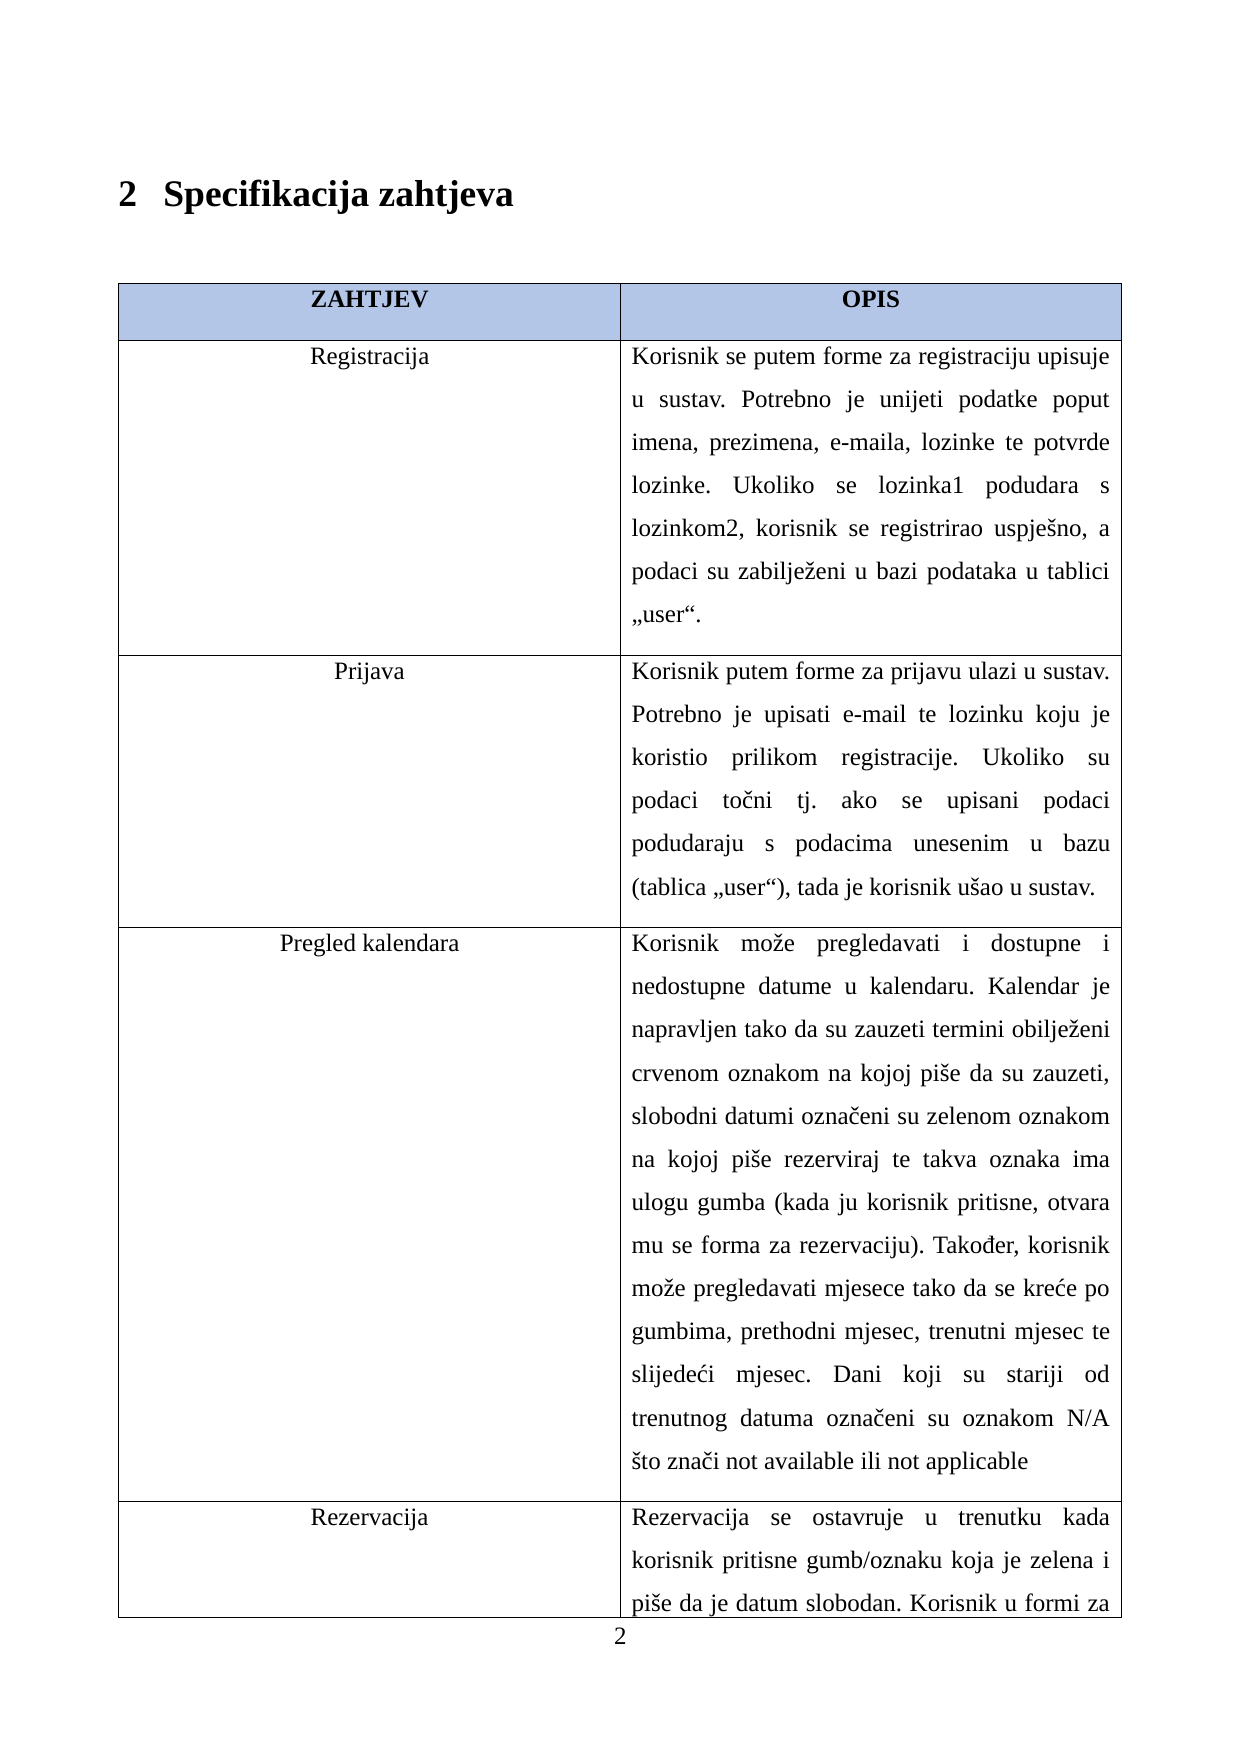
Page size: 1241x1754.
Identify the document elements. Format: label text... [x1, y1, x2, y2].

table_header OPIS [621, 284, 1121, 340]
subtitle Specifikacija zahtjeva [118, 172, 1122, 215]
table_cell Pregled kalendara [119, 928, 620, 1501]
table_cell Prijava [119, 656, 620, 927]
table_cell Rezervacija [119, 1502, 620, 1617]
table_cell Korisnik putem forme za prijavu ulazi u sustav. Potrebno je upisati e-mail te lozinku koju je koristio prilikom registracije. Ukoliko su podaci točni tj. ako se upisani podaci podudaraju s podacima unesenim u bazu (tablica „user“), tada je korisnik ušao u sustav. [621, 656, 1121, 927]
table_cell Korisnik se putem forme za registraciju upisuje u sustav. Potrebno je unijeti podatke poput imena, prezimena, e-maila, lozinke te potvrde lozinke. Ukoliko se lozinka1 podudara s lozinkom2, korisnik se registrirao uspješno, a podaci su zabilježeni u bazi podataka u tablici „user“. [621, 341, 1121, 655]
table_cell Registracija [119, 341, 620, 655]
table_cell Korisnik može pregledavati i dostupne i nedostupne datume u kalendaru. Kalendar je napravljen tako da su zauzeti termini obilježeni crvenom oznakom na kojoj piše da su zauzeti, slobodni datumi označeni su zelenom oznakom na kojoj piše rezerviraj te takva oznaka ima ulogu gumba (kada ju korisnik pritisne, otvara mu se forma za rezervaciju). Također, korisnik može pregledavati mjesece tako da se kreće po gumbima, prethodni mjesec, trenutni mjesec te slijedeći mjesec. Dani koji su stariji od trenutnog datuma označeni su oznakom N/A što znači not available ili not applicable [621, 928, 1121, 1501]
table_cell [621, 1502, 1121, 1617]
table_header ZAHTJEV [119, 284, 620, 340]
